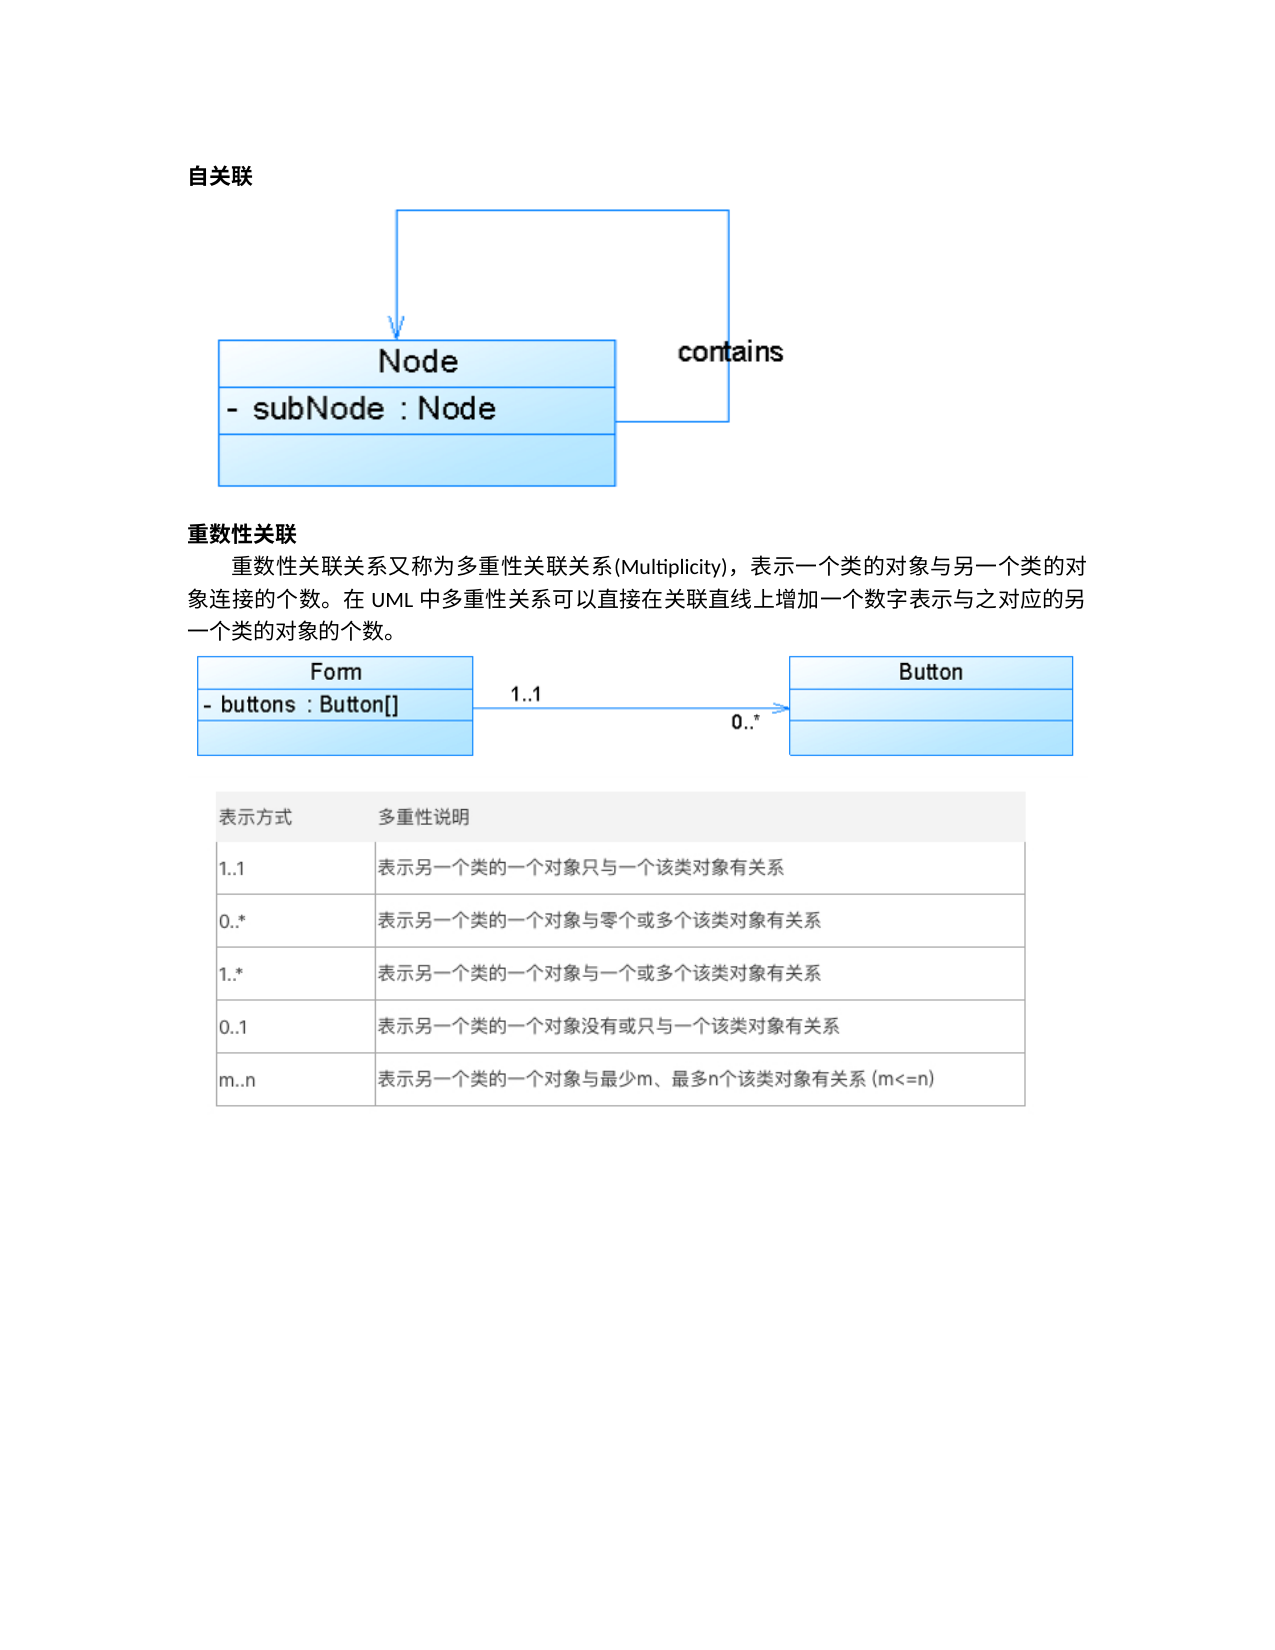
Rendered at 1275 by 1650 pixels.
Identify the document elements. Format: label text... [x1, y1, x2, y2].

picture [187, 191, 802, 509]
text 自关联 [187, 159, 1087, 191]
text 重数性关联关系又称为多重性关联关系(Multiplicity)，表示一个类的对象与另一个类的对象连接的个数。在 UML 中多重性关系可以直接在关联直线上增加一个数字表示与之对应的另一个类的对象的个数。 [187, 549, 1087, 646]
text 重数性关联 [187, 516, 1087, 549]
picture [187, 776, 1088, 1141]
picture [187, 646, 1088, 765]
